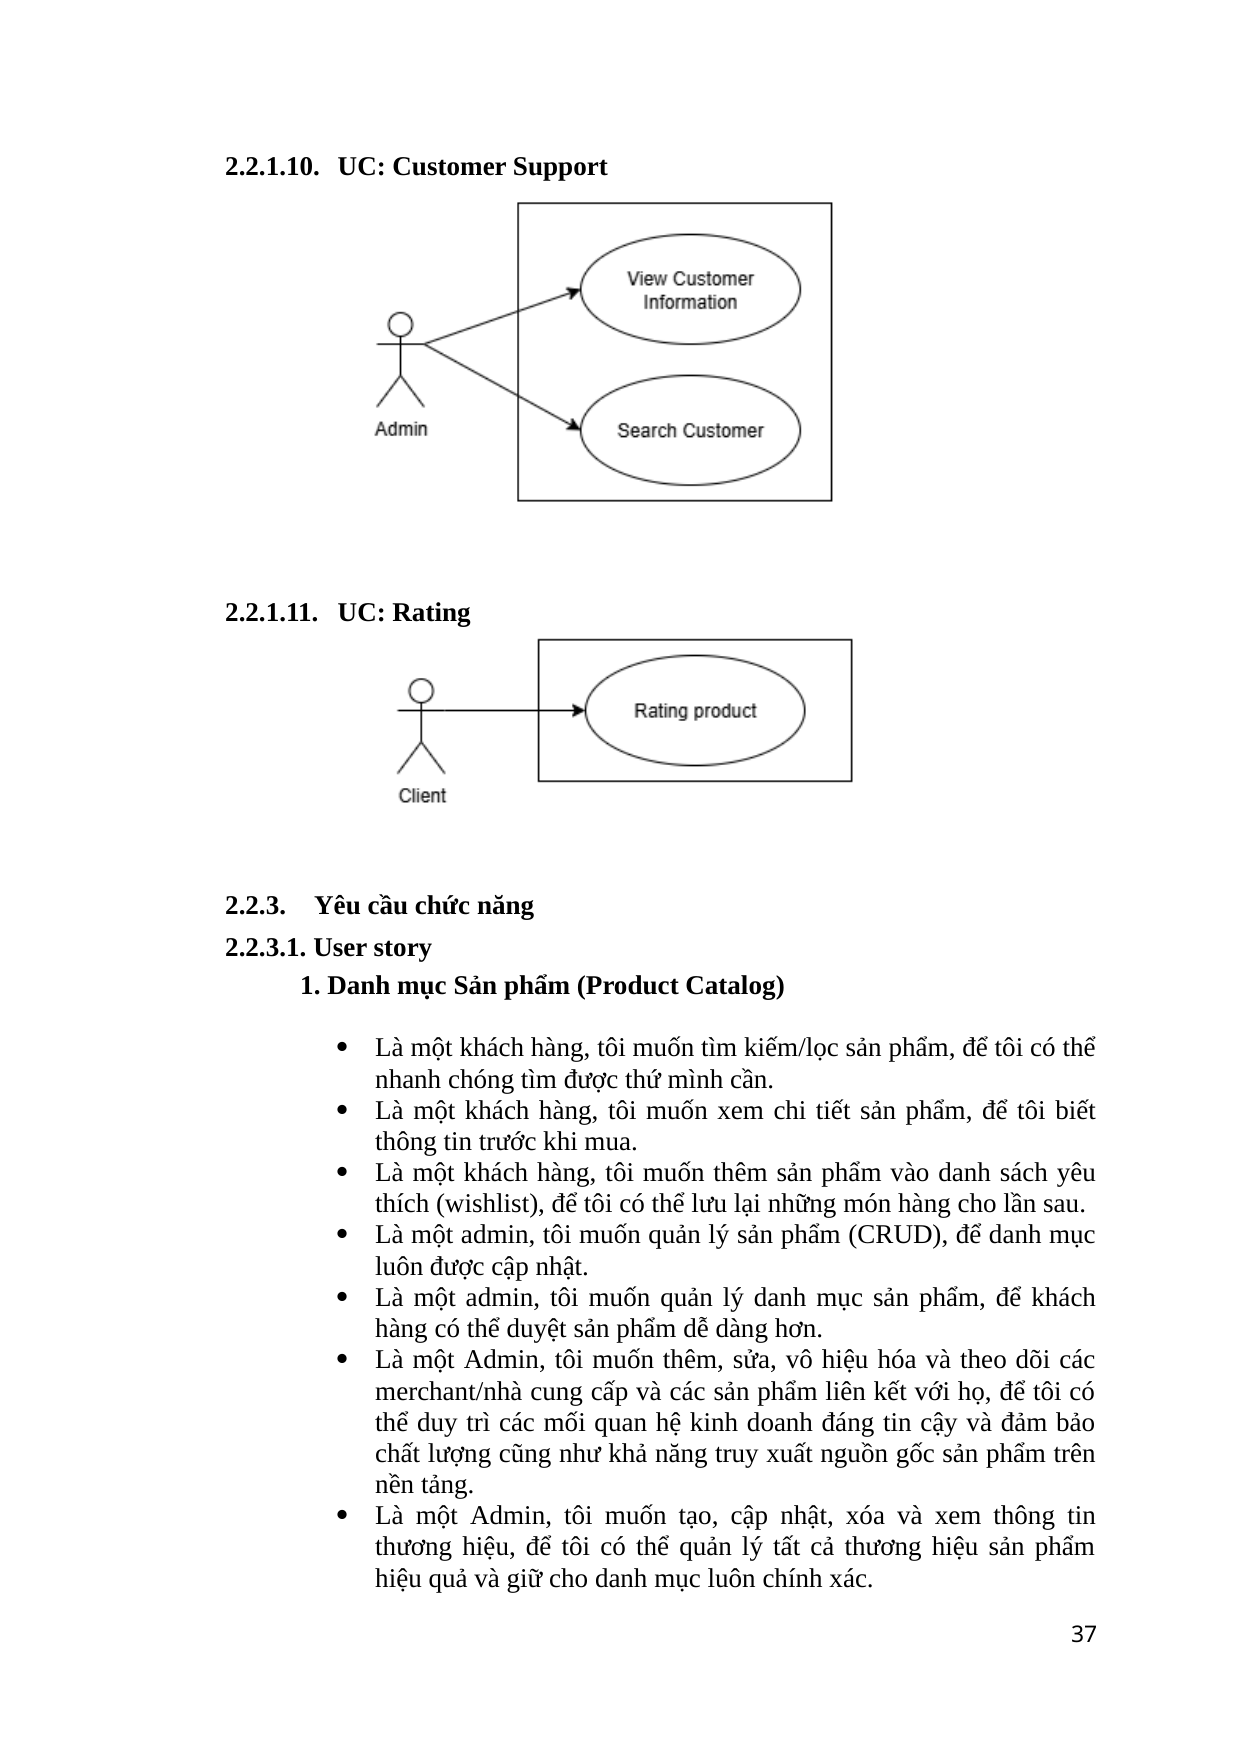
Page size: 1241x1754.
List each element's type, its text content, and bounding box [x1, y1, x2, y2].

text 1. Danh mục Sản phẩm (Product Catalog) [300, 969, 1097, 1000]
picture [391, 633, 931, 820]
subtitle UC: Rating [225, 596, 1097, 627]
list Là một khách hàng, tôi muốn tìm kiếm/lọc sản phẩm, để tôi có thể nhanh chóng tìm được thứ mình cần. [337, 1031, 1097, 1094]
subtitle 2.2.3.1. User story [225, 931, 1097, 962]
subtitle UC: Customer Support [225, 150, 1097, 181]
list Là một khách hàng, tôi muốn thêm sản phẩm vào danh sách yêu thích (wishlist), để tôi có thể lưu lại những món hàng cho lần sau. [337, 1214, 1097, 1277]
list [337, 1489, 1097, 1583]
list Là một khách hàng, tôi muốn xem chi tiết sản phẩm, để tôi biết thông tin trước khi mua. [337, 1123, 1097, 1185]
subtitle Yêu cầu chức năng [225, 889, 1097, 920]
list Là một admin, tôi muốn quản lý sản phẩm (CRUD), để danh mục luôn được cập nhật. [337, 1306, 1097, 1368]
picture [353, 187, 968, 577]
list Là một admin, tôi muốn quản lý danh mục sản phẩm, để khách hàng có thể duyệt sản phẩm dễ dàng hơn. [337, 1398, 1097, 1460]
